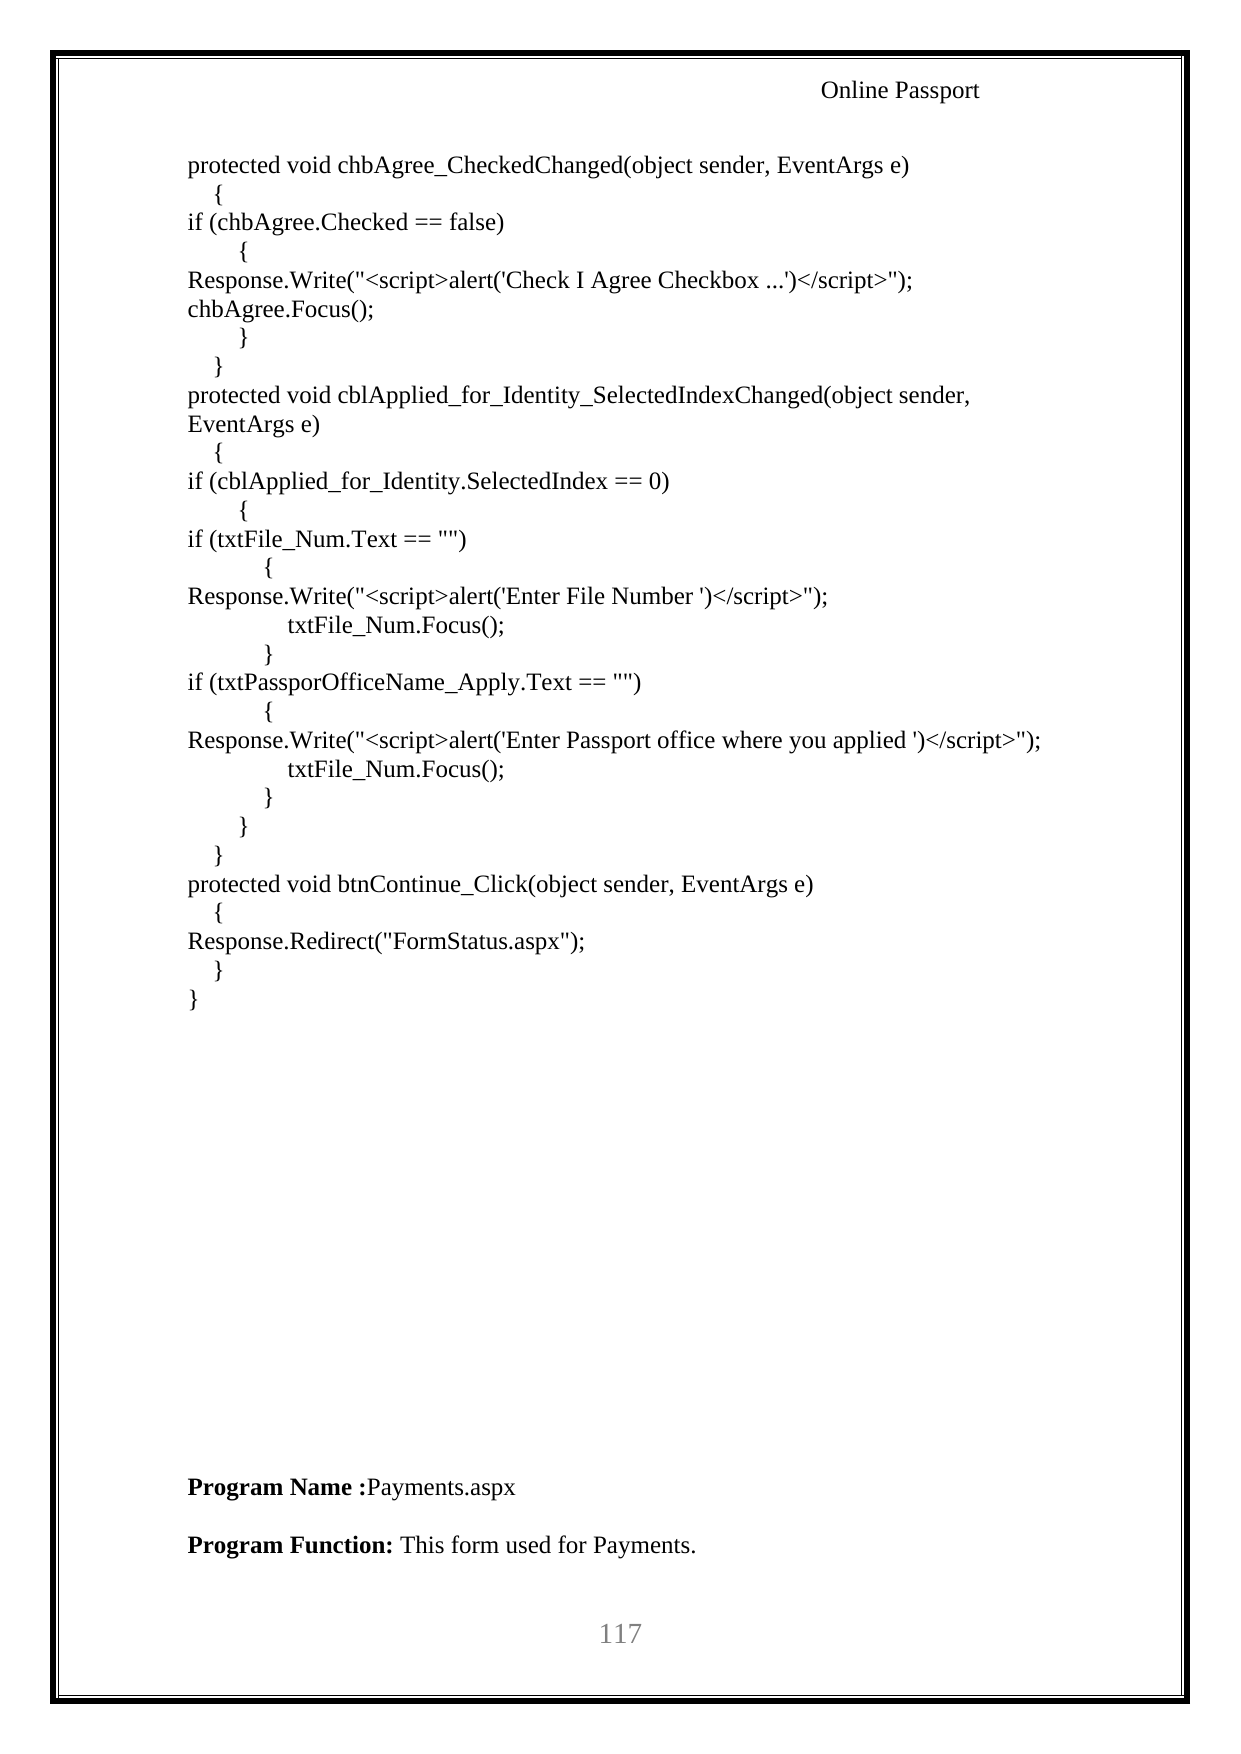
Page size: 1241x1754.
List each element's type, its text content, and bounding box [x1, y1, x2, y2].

text { [187, 552, 1053, 581]
text { [187, 179, 1053, 207]
text Program Name :Payments.aspx [187, 1472, 1053, 1501]
text if (txtFile_Num.Text == "") [187, 524, 1053, 552]
text Response.Write("<script>alert('Check I Agree Checkbox ...')</script>");﻿ [187, 265, 1053, 294]
text { [187, 236, 1053, 265]
text if (cblApplied_for_Identity.SelectedIndex == 0) [187, 466, 1053, 495]
text if (txtPassporOfficeName_Apply.Text == "") [187, 667, 1053, 696]
text Response.Redirect("FormStatus.aspx"); [187, 926, 1053, 955]
text protected void btnContinue_Click(object sender, EventArgs e) [187, 869, 1053, 897]
text } [187, 782, 1053, 811]
text Response.Write("<script>alert('Enter File Number ')</script>");﻿ [187, 581, 1053, 610]
text } [187, 955, 1053, 984]
text { [187, 696, 1053, 725]
text { [187, 437, 1053, 466]
text } [187, 811, 1053, 840]
text } [187, 984, 1053, 1012]
text txtFile_Num.Focus(); [187, 610, 1053, 639]
text if (chbAgree.Checked == false) [187, 207, 1053, 236]
text chbAgree.Focus(); [187, 294, 1053, 322]
text } [187, 351, 1053, 380]
text protected void cblApplied_for_Identity_SelectedIndexChanged(object sender, EventArgs e) [187, 380, 1053, 437]
text { [187, 897, 1053, 926]
text protected void chbAgree_CheckedChanged(object sender, EventArgs e) [187, 150, 1053, 179]
text txtFile_Num.Focus(); [187, 754, 1053, 782]
text } [187, 840, 1053, 869]
text Program Function: This form used for Payments. [187, 1530, 1053, 1559]
text { [187, 495, 1053, 524]
text Response.Write("<script>alert('Enter Passport office where you applied ')</script>");﻿ [187, 725, 1053, 754]
text } [187, 322, 1053, 351]
text } [187, 639, 1053, 667]
